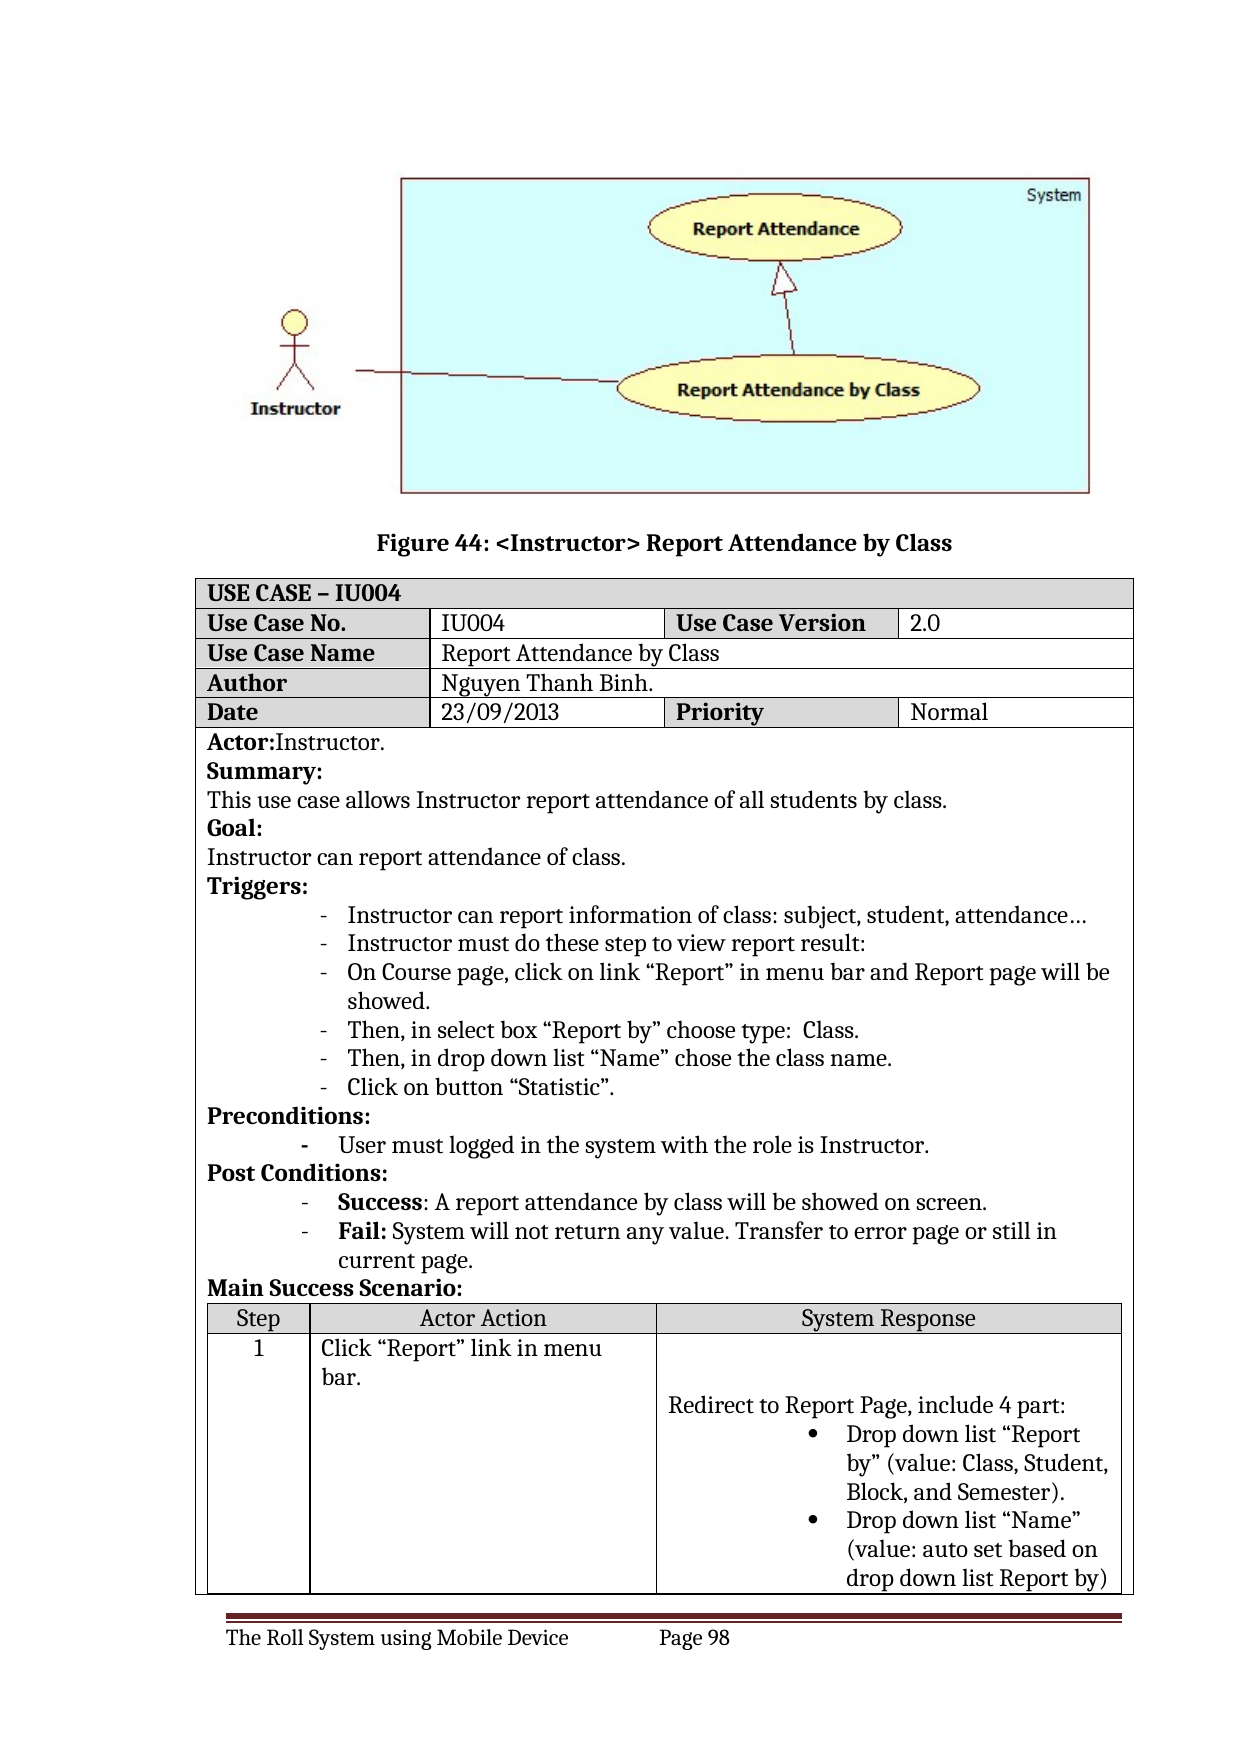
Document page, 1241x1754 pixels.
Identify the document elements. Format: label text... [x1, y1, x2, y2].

text Figure 44: <Instructor> Report Attendance by Class [207, 528, 1122, 557]
table_cell Normal [899, 698, 1133, 727]
table_header USE CASE – IU004 [196, 579, 1133, 608]
table_cell Use Case Version [665, 609, 898, 638]
table_cell IU004 [431, 609, 664, 638]
table_cell Date [196, 698, 429, 727]
table_cell Author [196, 669, 429, 697]
table_cell 23/09/2013 [431, 698, 664, 727]
table_cell Priority [665, 698, 898, 727]
table_cell 2.0 [899, 609, 1133, 638]
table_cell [196, 728, 1133, 1594]
table_cell Use Case Name [196, 639, 429, 667]
table_cell Nguyen Thanh Binh. [431, 669, 1133, 697]
table_cell Use Case No. [196, 609, 429, 638]
picture [206, 147, 1121, 525]
table_cell Report Attendance by Class [431, 639, 1133, 667]
